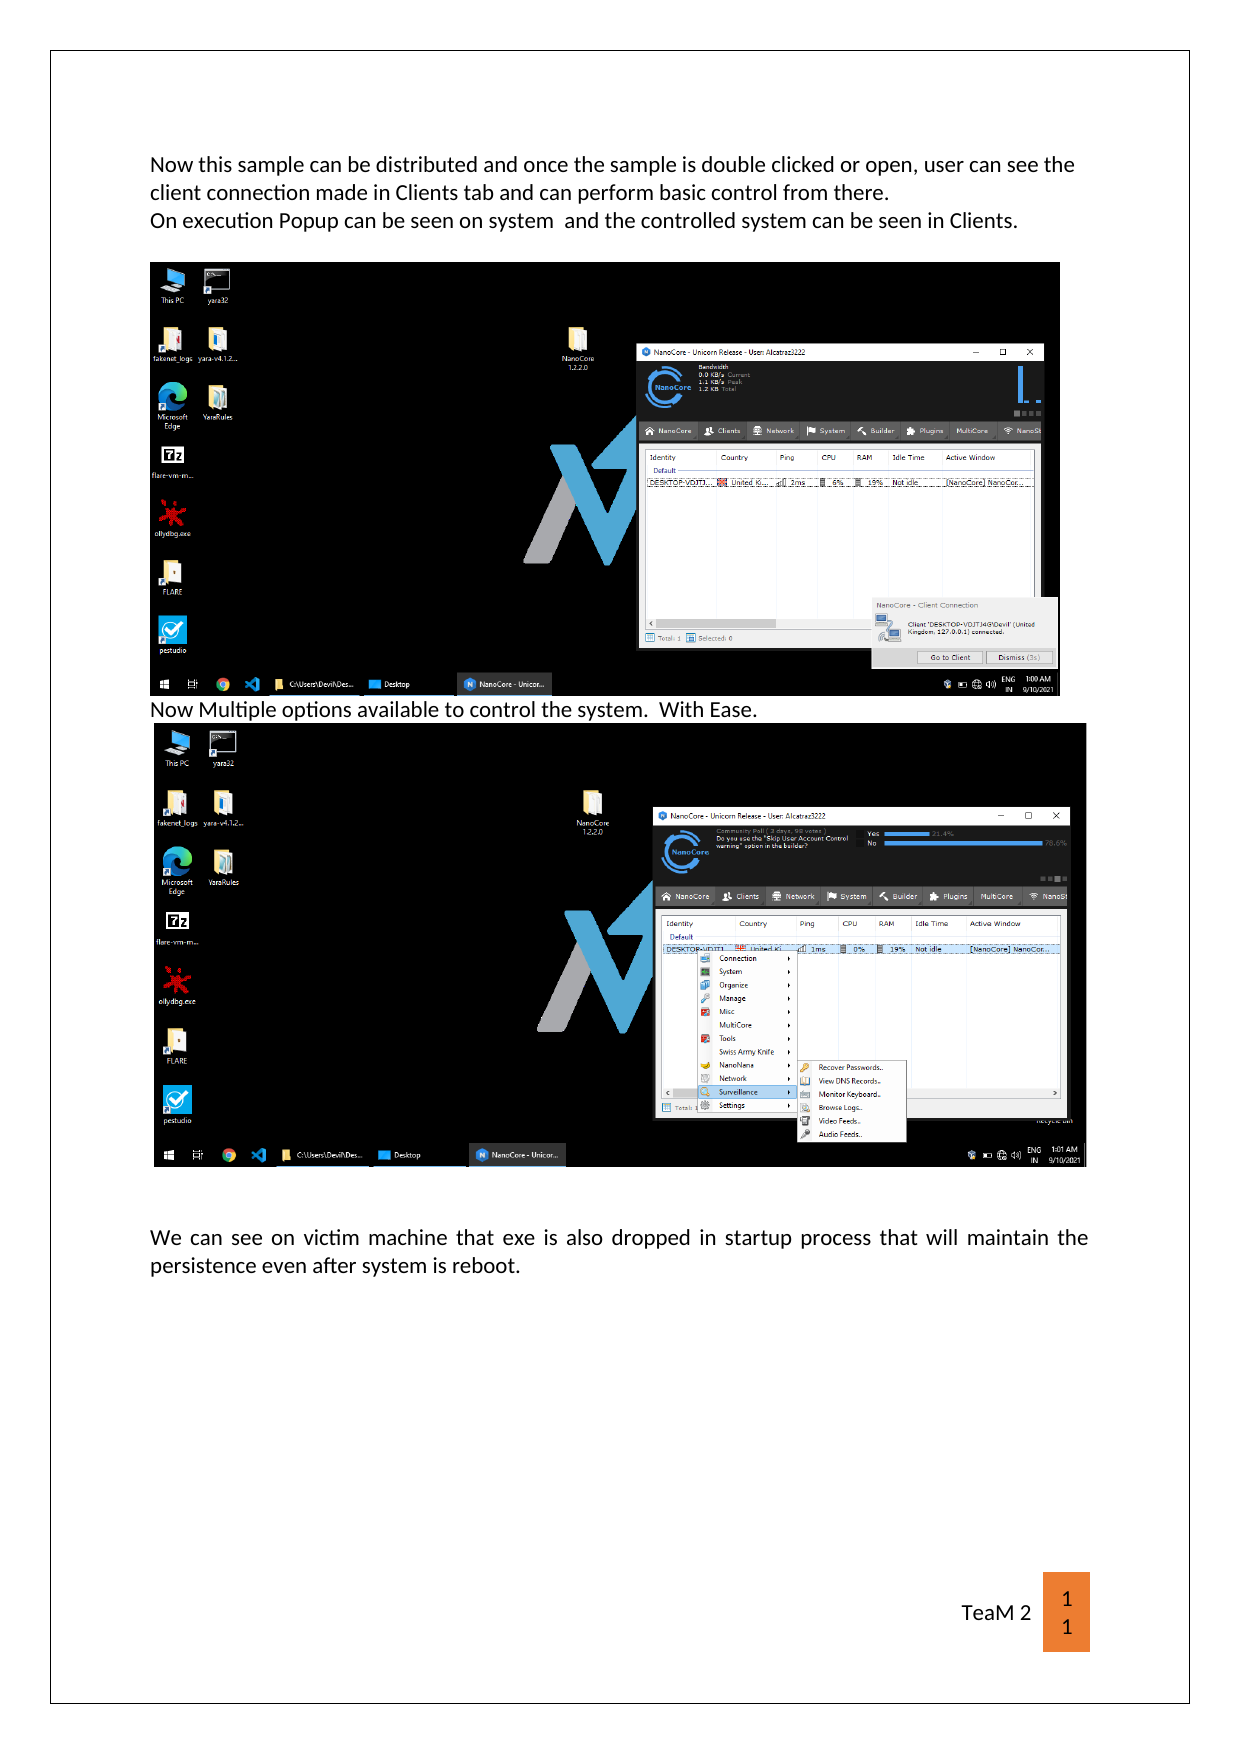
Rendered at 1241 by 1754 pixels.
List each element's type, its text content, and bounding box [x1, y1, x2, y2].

text On execution Popup can be seen on system and the controlled system can be seen in Clients. [150, 206, 1090, 234]
picture [154, 723, 1087, 1167]
text Now this sample can be distributed and once the sample is double clicked or open, user can see the client connection made in Clients tab and can perform basic control from there. [150, 150, 1090, 206]
text We can see on victim machine that exe is also dropped in startup process that will maintain the persistence even after system is reboot. [150, 1223, 1090, 1279]
text Now Multiple options available to control the system. With Ease. [150, 695, 1090, 723]
picture [150, 262, 1060, 696]
